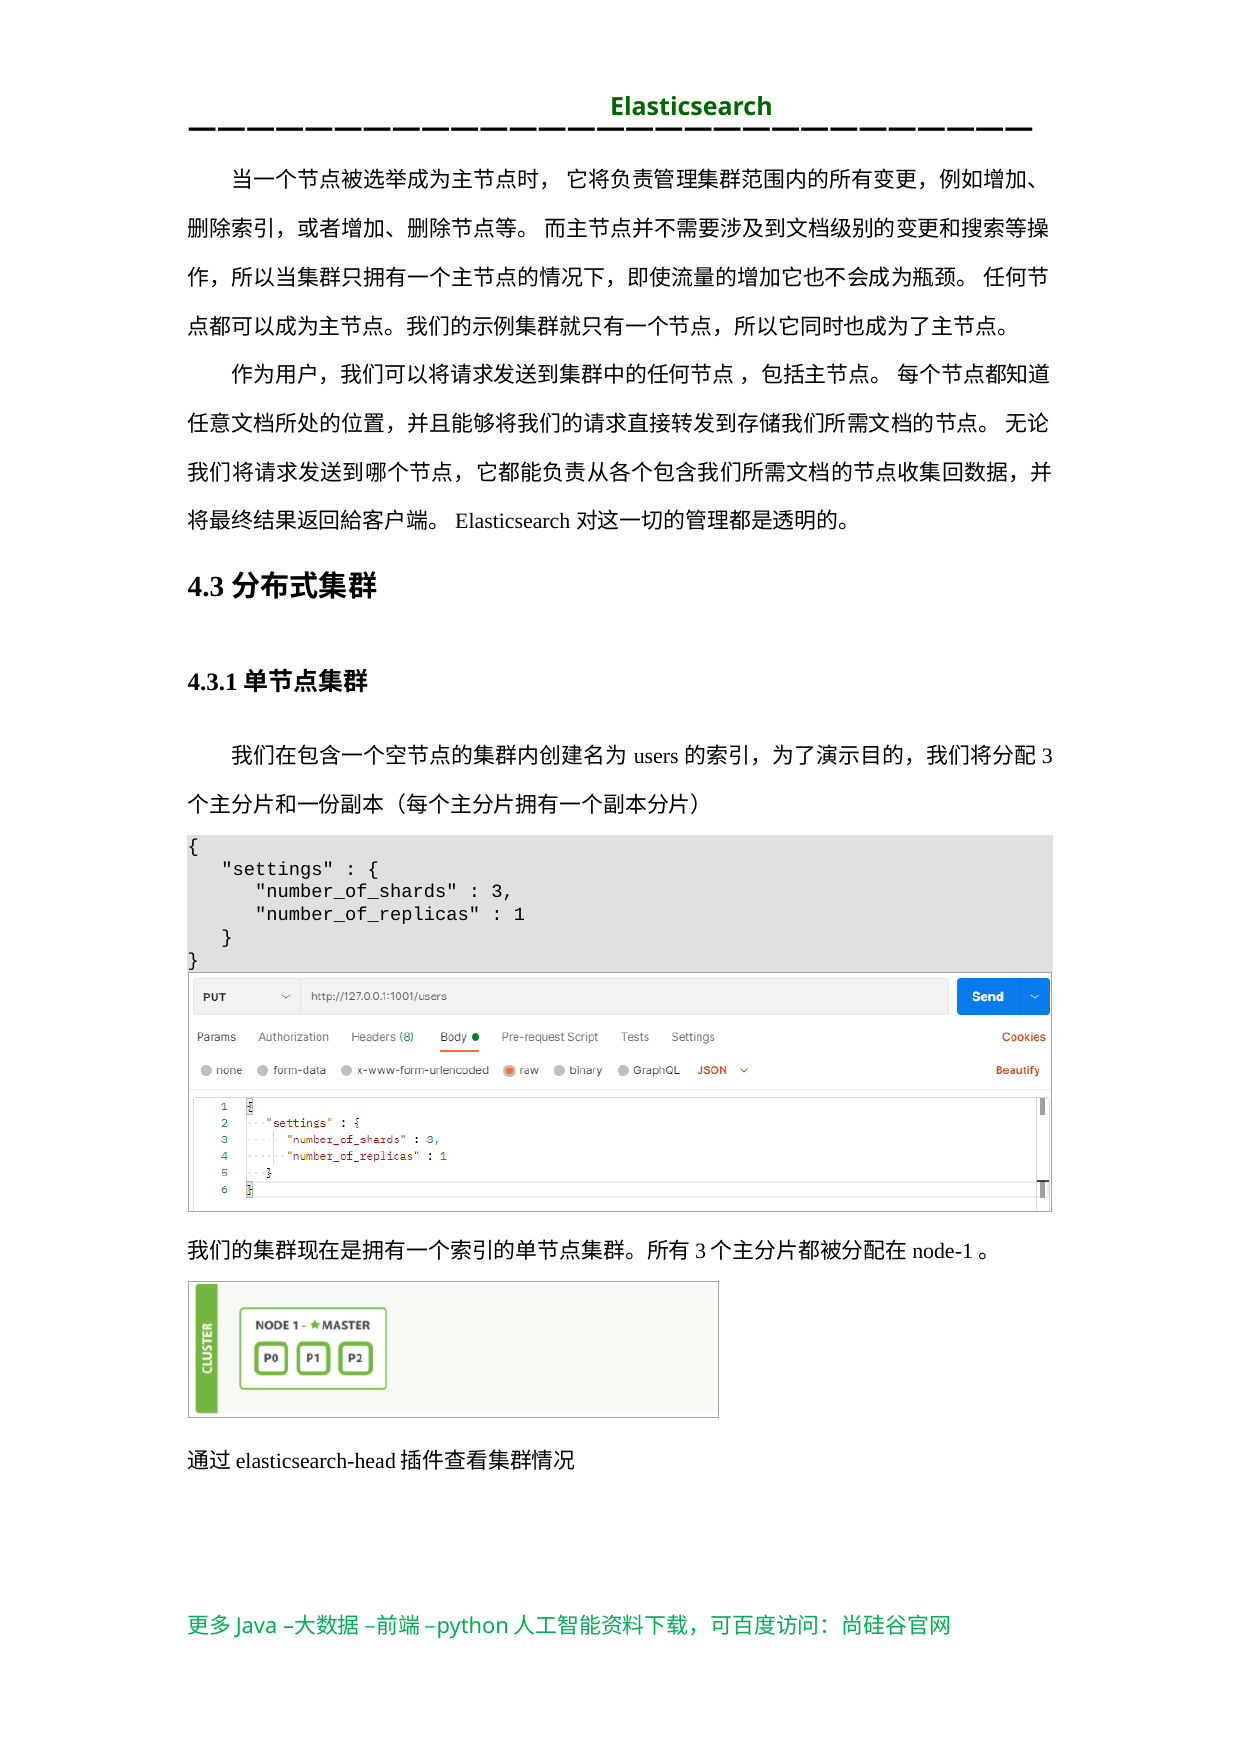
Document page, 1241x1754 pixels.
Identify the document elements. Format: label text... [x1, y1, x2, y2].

picture [189, 973, 1051, 1211]
subtitle 4.3 分布式集群 [187, 551, 1053, 616]
text "number_of_shards" : 3, [187, 881, 1053, 903]
text 通过elasticsearch-head插件查看集群情况 [187, 1443, 1053, 1476]
text { [187, 835, 1053, 858]
text } [187, 926, 1053, 949]
text 作为用户，我们可以将请求发送到集群中的任何节点 ，包括主节点。 每个节点都知道任意文档所处的位置，并且能够将我们的请求直接转发到存储我们所需文档的节点。 无论我们将请求发送到哪个节点，它都能负责从各个包含我们所需文档的节点收集回数据，并将最终结果返回給客户端。 Elasticsearch 对这一切的管理都是透明的。 [187, 357, 1053, 535]
text "number_of_replicas" : 1 [187, 903, 1053, 926]
text } [187, 949, 1053, 972]
picture [189, 1282, 718, 1417]
text 我们的集群现在是拥有一个索引的单节点集群。所有3个主分片都被分配在 node-1 。 [187, 1232, 1053, 1265]
text 当一个节点被选举成为主节点时， 它将负责管理集群范围内的所有变更，例如增加、删除索引，或者增加、删除节点等。 而主节点并不需要涉及到文档级别的变更和搜索等操作，所以当集群只拥有一个主节点的情况下，即使流量的增加它也不会成为瓶颈。 任何节点都可以成为主节点。我们的示例集群就只有一个节点，所以它同时也成为了主节点。 [187, 162, 1053, 341]
text "settings" : { [187, 858, 1053, 881]
subtitle 4.3.1 单节点集群 [187, 647, 1053, 712]
text 我们在包含一个空节点的集群内创建名为 users 的索引，为了演示目的，我们将分配3个主分片和一份副本（每个主分片拥有一个副本分片） [187, 738, 1053, 819]
